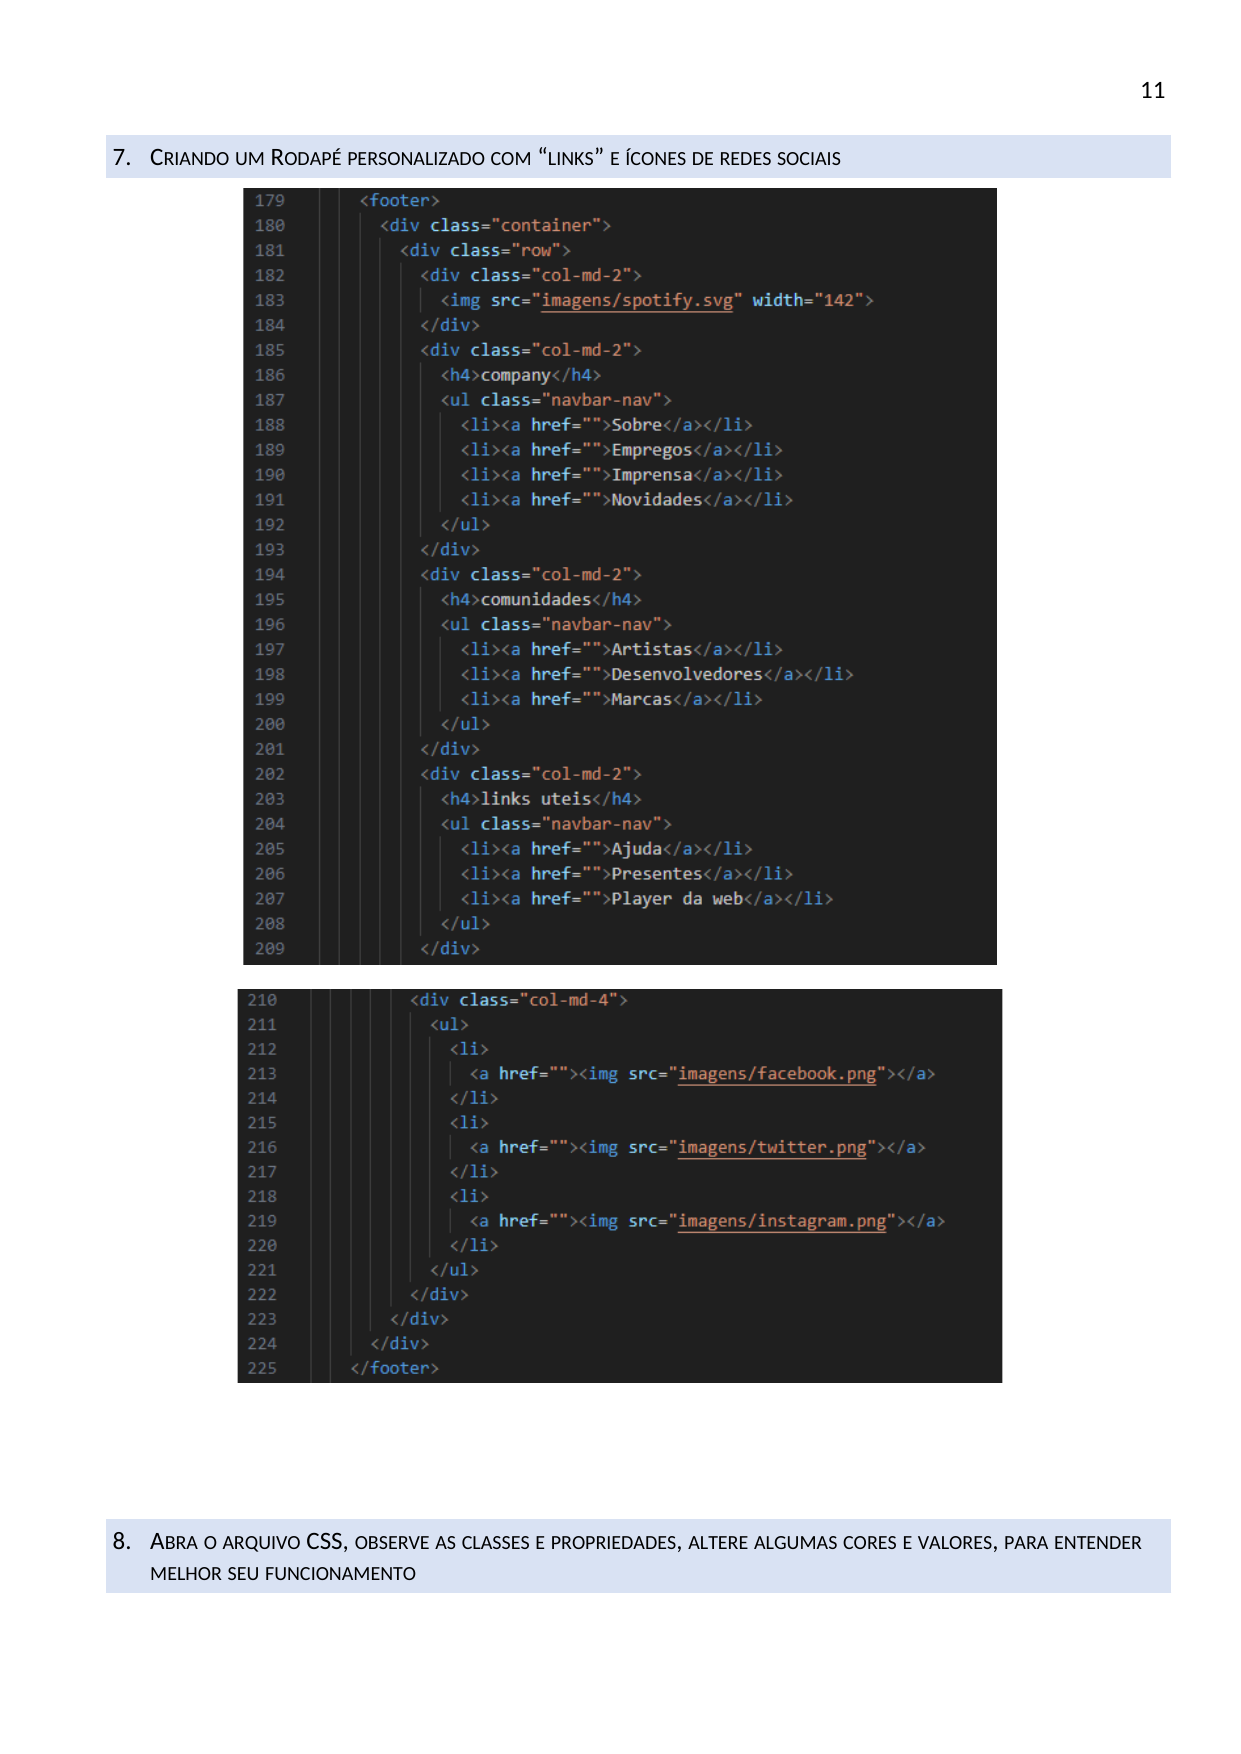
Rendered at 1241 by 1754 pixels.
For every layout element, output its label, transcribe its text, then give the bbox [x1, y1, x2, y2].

subtitle Abra o arquivo CSS, observe as classes e propriedades, altere algumas cores e valores, para entender melhor seu funcionamento [113, 1525, 1165, 1586]
subtitle Criando um Rodapé personalizado com “links” e ícones de redes sociais [113, 141, 1165, 172]
picture [243, 188, 997, 965]
picture [237, 989, 1003, 1383]
